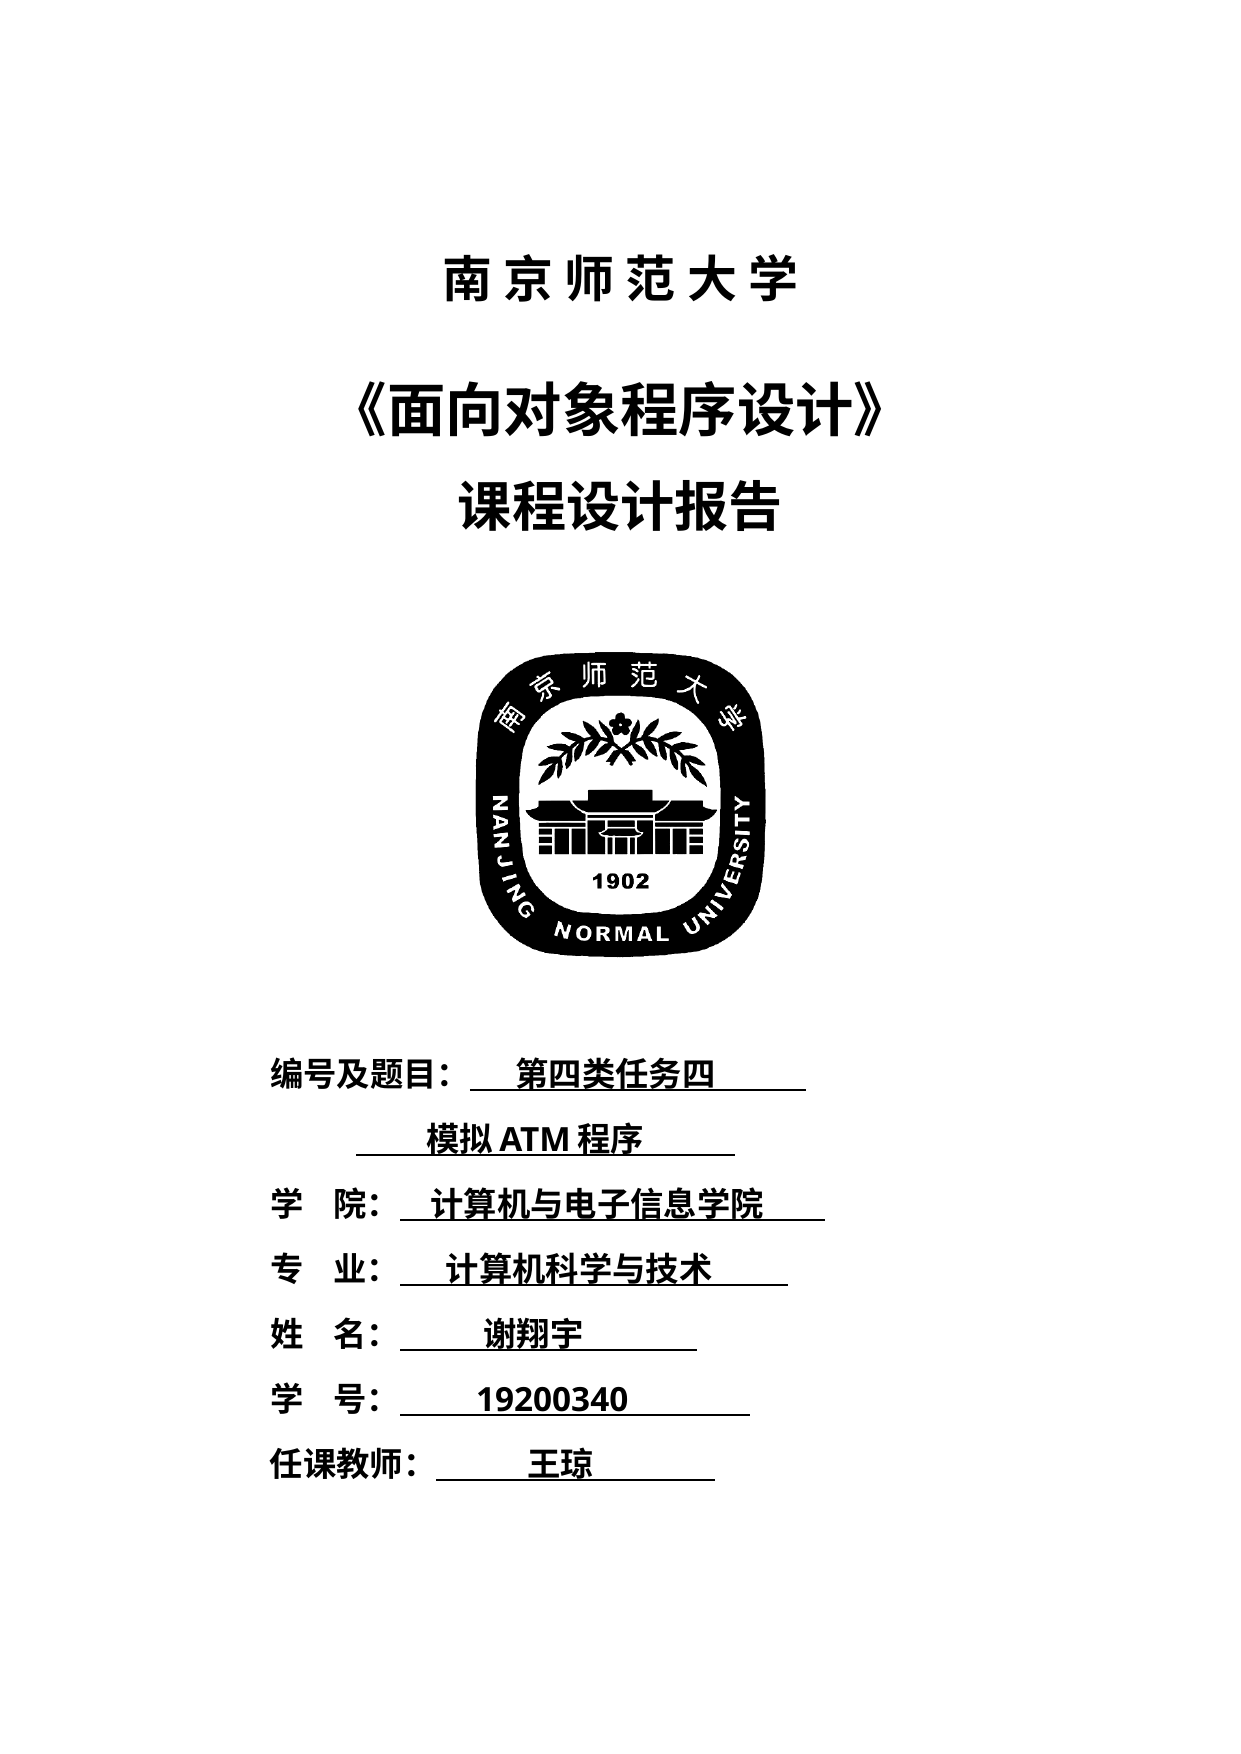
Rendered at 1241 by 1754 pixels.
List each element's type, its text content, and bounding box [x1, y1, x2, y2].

text 任课教师： 王琼 [187, 1429, 1053, 1494]
text 学 号： 19200340 [187, 1364, 1053, 1429]
text 姓 名： 谢翔宇 [187, 1299, 1053, 1364]
text 南 京 师 范 大 学 [187, 227, 1053, 324]
text 编号及题目： 第四类任务四 [187, 1039, 1053, 1104]
text 模拟ATM程序 [187, 1104, 1053, 1169]
text 专 业： 计算机科学与技术 [187, 1234, 1053, 1299]
text 课程设计报告 [187, 454, 1053, 552]
text 学 院： 计算机与电子信息学院 [187, 1169, 1053, 1234]
text 《面向对象程序设计》 [187, 357, 1053, 454]
